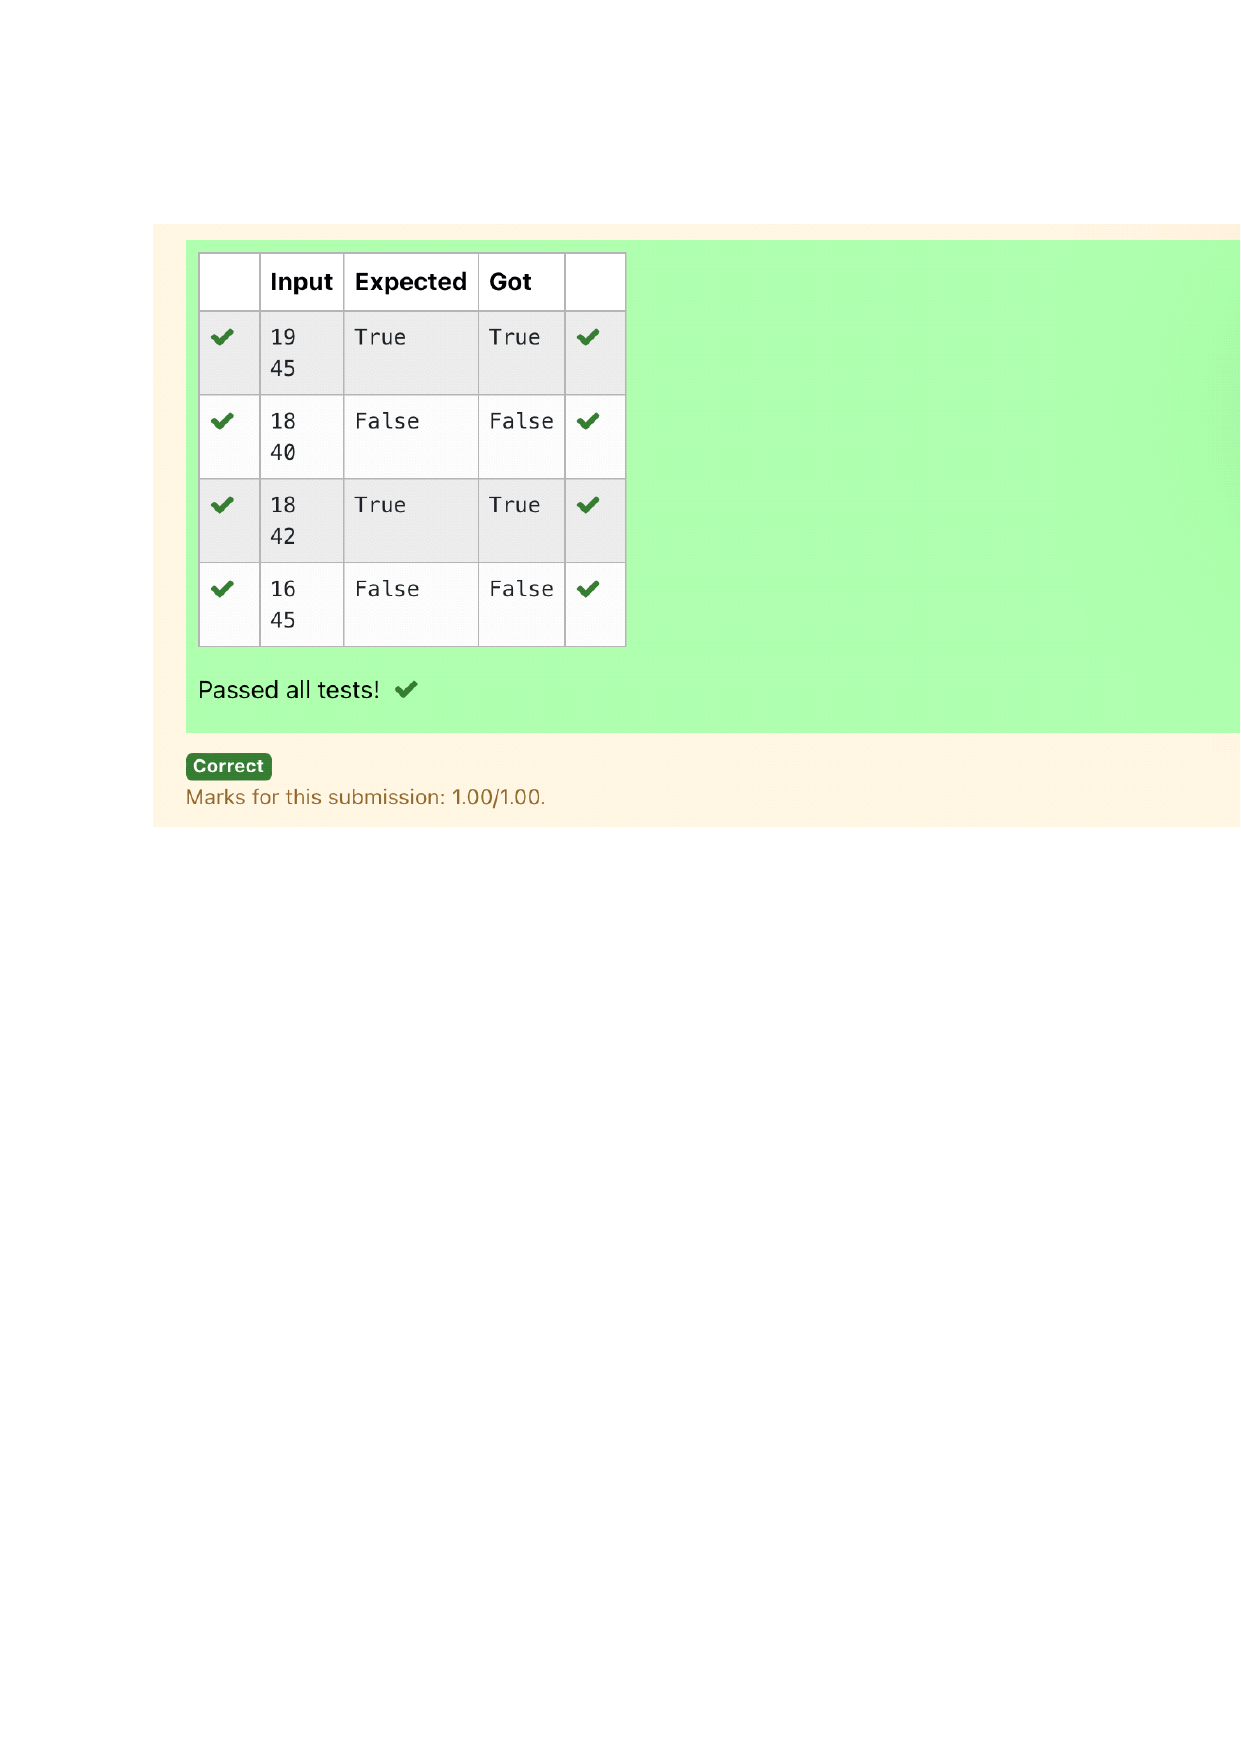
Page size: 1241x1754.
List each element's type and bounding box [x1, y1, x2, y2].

picture [150, 224, 1241, 827]
